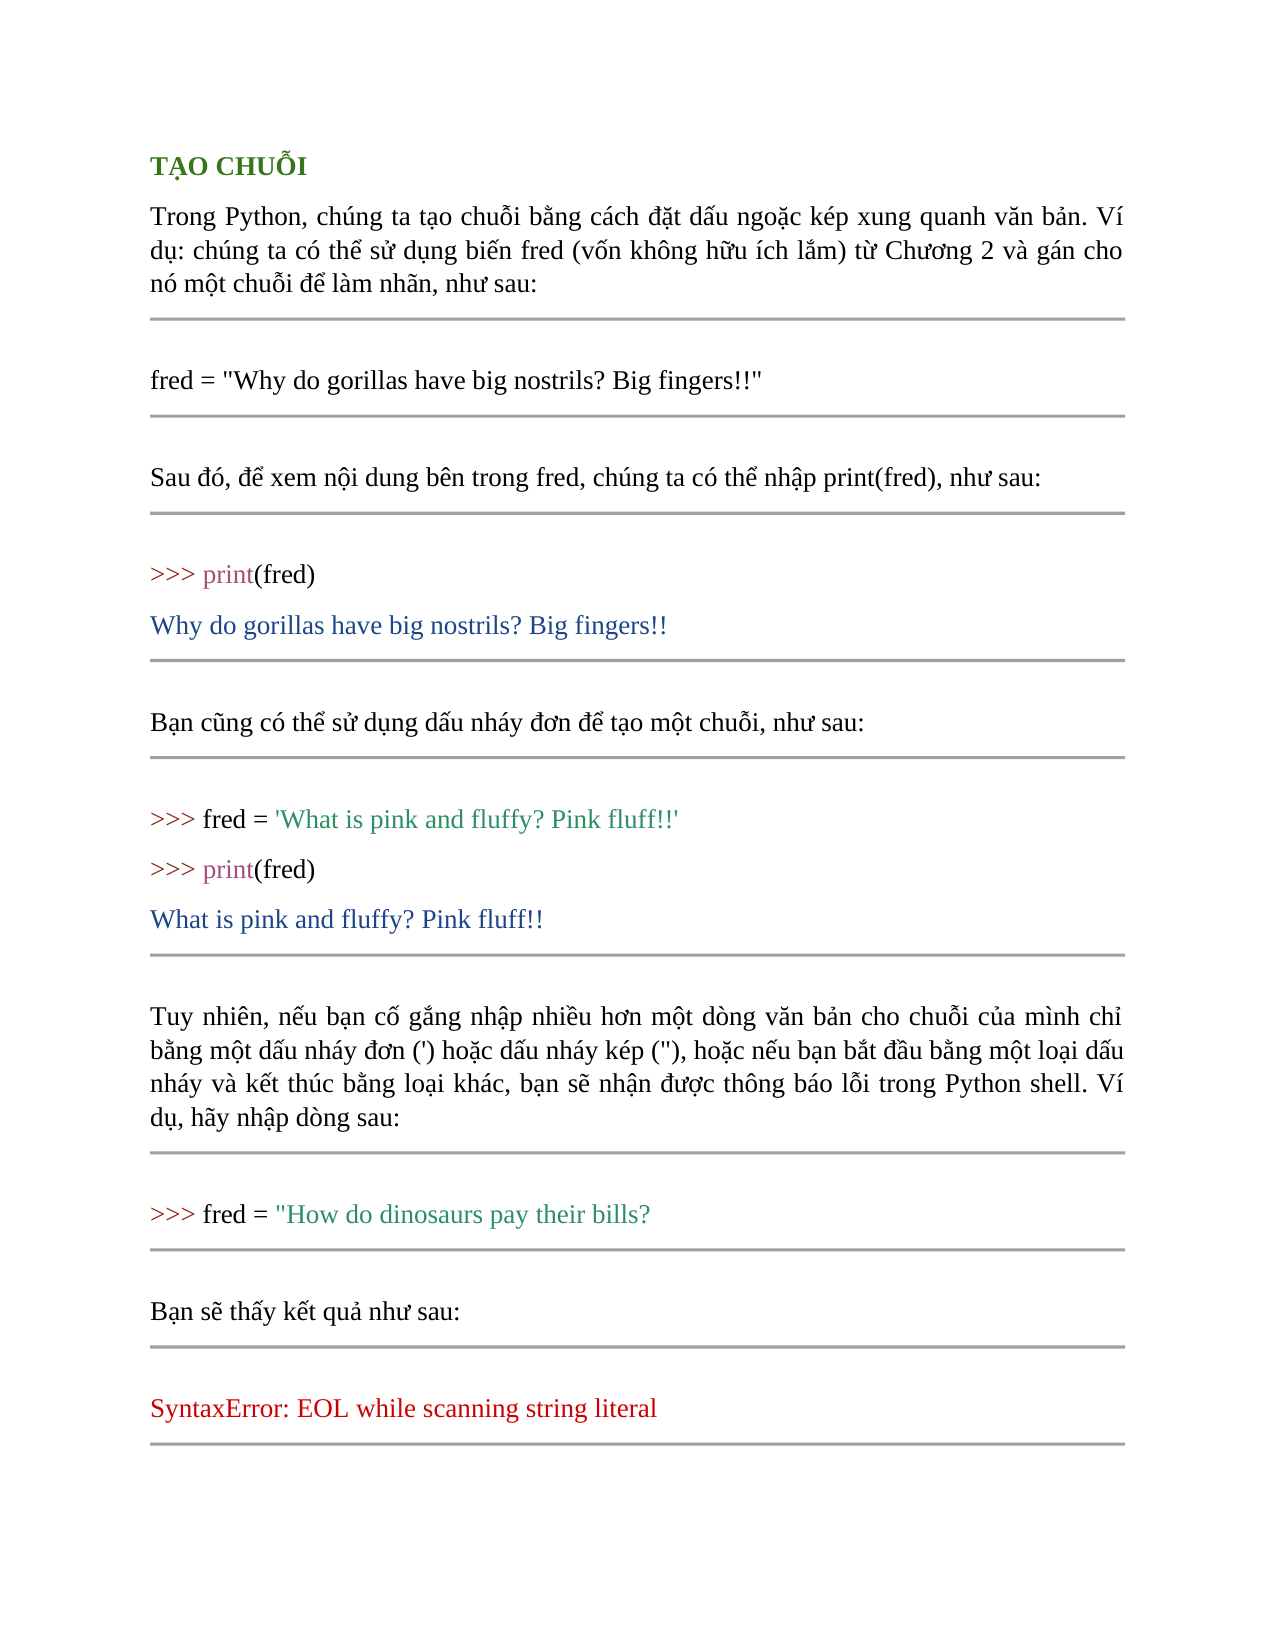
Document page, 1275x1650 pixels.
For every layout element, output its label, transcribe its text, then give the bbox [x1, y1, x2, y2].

text >>> fred = 'What is pink and fluffy? Pink fluff!!' [150, 803, 1125, 834]
text Bạn cũng có thể sử dụng dấu nháy đơn để tạo một chuỗi, như sau: [150, 706, 1125, 737]
text >>> print(fred) [150, 853, 1125, 884]
text Trong Python, chúng ta tạo chuỗi bằng cách đặt dấu ngoặc kép xung quanh văn bản. Ví dụ: chúng ta có thể sử dụng biến fred (vốn không hữu ích lắm) từ Chương 2 và gán cho nó một chuỗi để làm nhãn, như sau: [150, 200, 1125, 298]
text >>> print(fred) [150, 558, 1125, 590]
text SyntaxError: EOL while scanning string literal [150, 1392, 1125, 1423]
text Why do gorillas have big nostrils? Big fingers!! [150, 609, 1125, 640]
text Bạn sẽ thấy kết quả như sau: [150, 1295, 1125, 1326]
text What is pink and fluffy? Pink fluff!! [150, 903, 1125, 934]
text Tuy nhiên, nếu bạn cố gắng nhập nhiều hơn một dòng văn bản cho chuỗi của mình chỉ bằng một dấu nháy đơn (') hoặc dấu nháy kép ("), hoặc nếu bạn bắt đầu bằng một loại dấu nháy và kết thúc bằng loại khác, bạn sẽ nhận được thông báo lỗi trong Python shell. Ví dụ, hãy nhập dòng sau: [150, 1000, 1125, 1132]
text TẠO CHUỖI [150, 150, 1125, 181]
text Sau đó, để xem nội dung bên trong fred, chúng ta có thể nhập print(fred), như sau: [150, 461, 1125, 493]
text >>> fred = "How do dinosaurs pay their bills? [150, 1198, 1125, 1229]
text fred = "Why do gorillas have big nostrils? Big fingers!!" [150, 364, 1125, 396]
